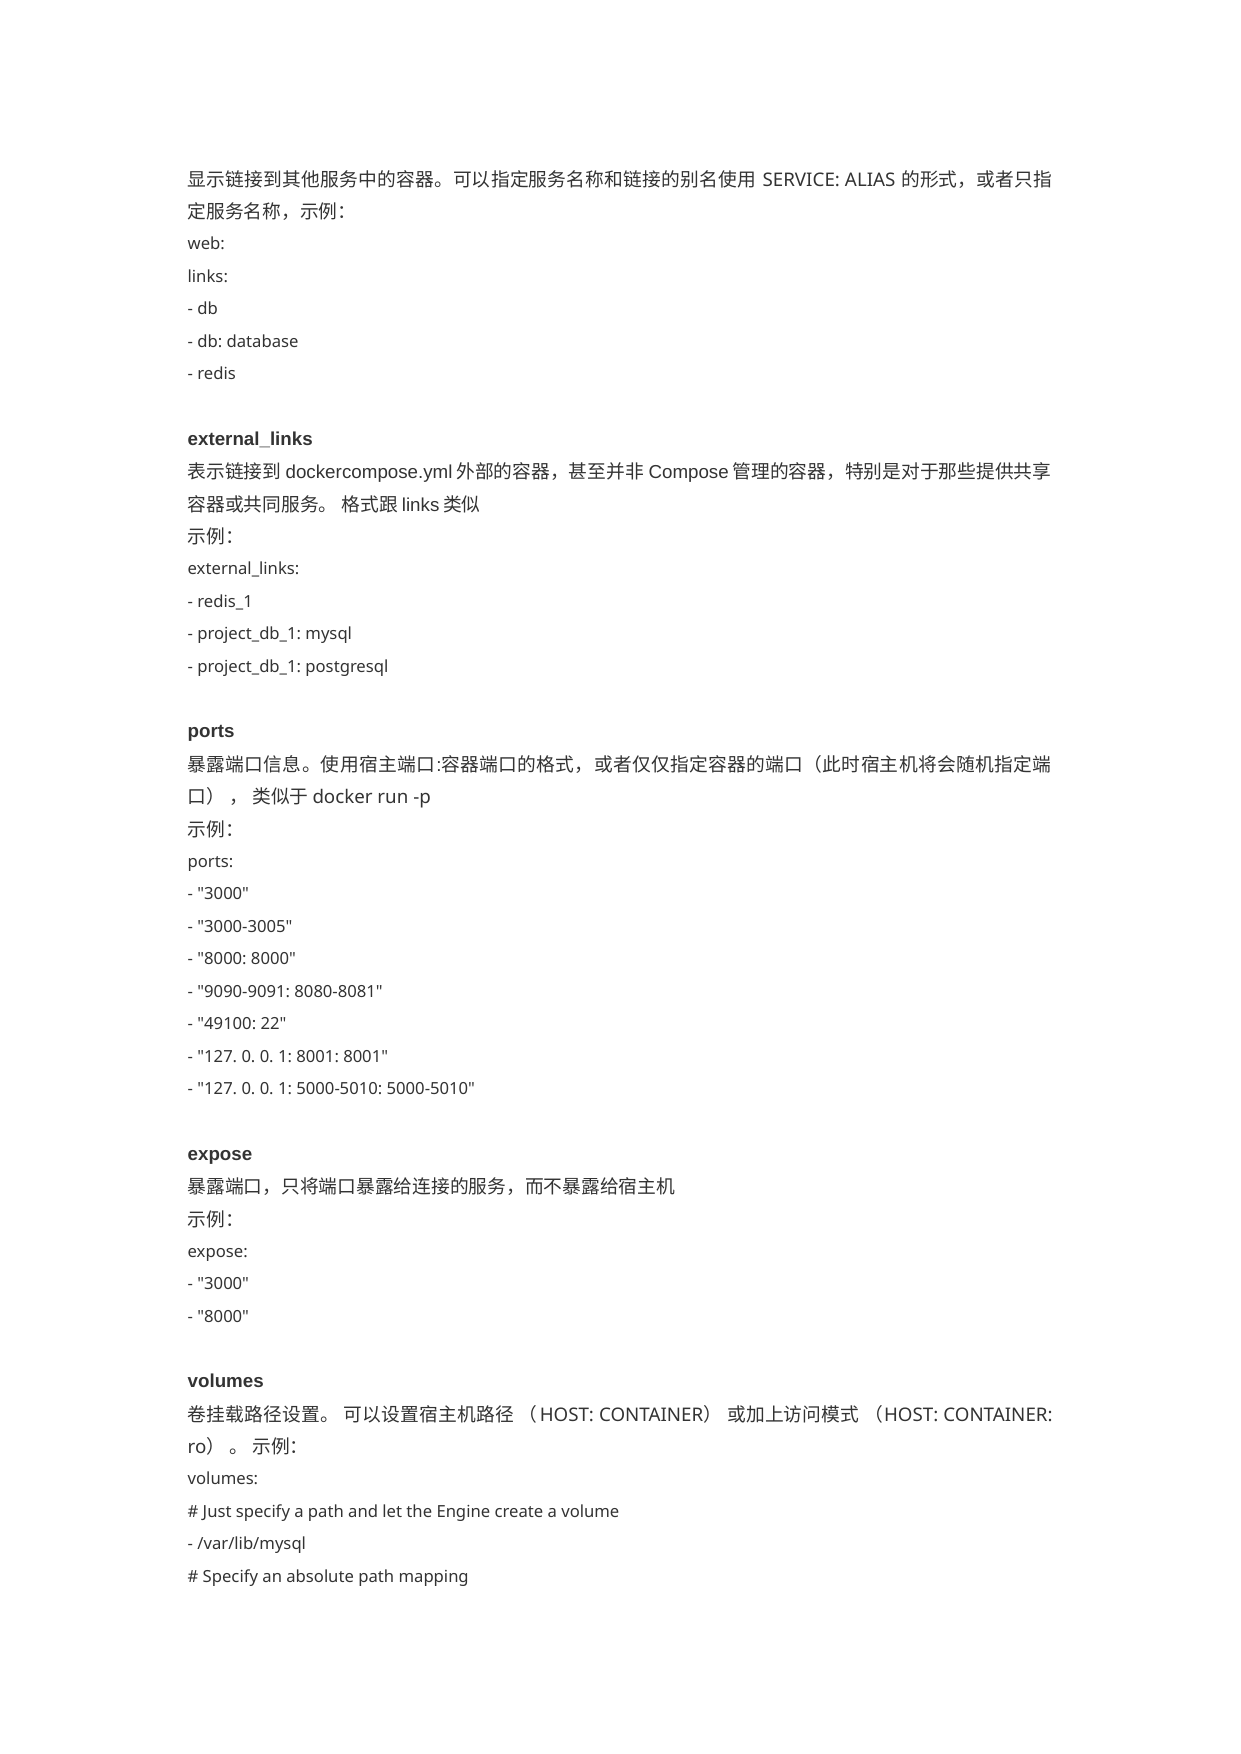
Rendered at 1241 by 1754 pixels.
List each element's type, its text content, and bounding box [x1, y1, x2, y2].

text 示例： external_links: - redis_1 - project_db_1: mysql - project_db_1: postgresql [187, 519, 1053, 714]
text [187, 1364, 1053, 1592]
text 示例： ports: - "3000" - "3000-3005" - "8000: 8000" - "9090-9091: 8080-8081" - "49100: 22" - "127. 0. 0. 1: 8001: 8001" - "127. 0. 0. 1: 5000-5010: 5000-5010" [187, 812, 1053, 1137]
text ports 暴露端口信息。使用宿主端口:容器端口的格式，或者仅仅指定容器的端口（此时宿主机将会随机指定端口） ， 类似于docker run -p [187, 714, 1053, 812]
text 示例： expose: - "3000" - "8000" [187, 1202, 1053, 1364]
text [187, 162, 1053, 422]
text external_links 表示链接到dockercompose.yml外部的容器，甚至并非Compose管理的容器，特别是对于那些提供共享容器或共同服务。 格式跟links类似 [187, 422, 1053, 519]
text expose 暴露端口，只将端口暴露给连接的服务，而不暴露给宿主机 [187, 1137, 1053, 1202]
